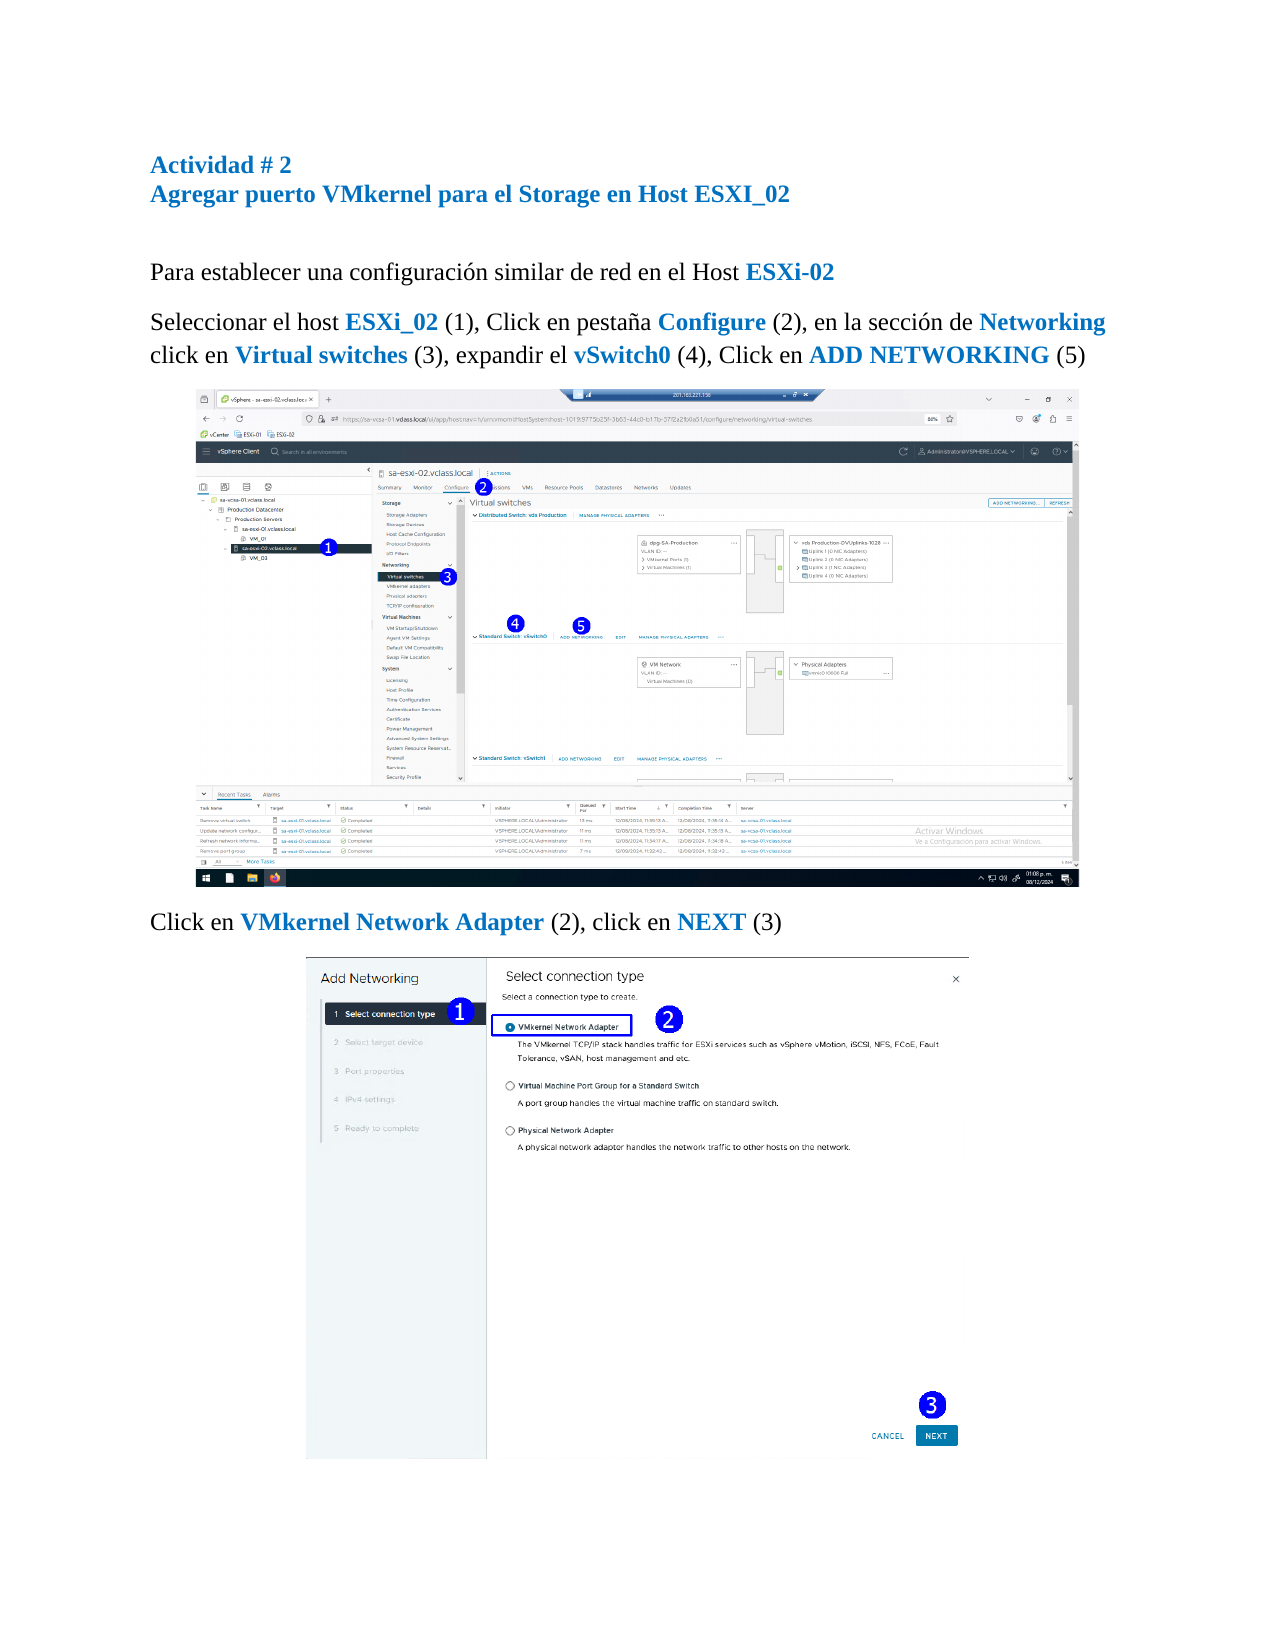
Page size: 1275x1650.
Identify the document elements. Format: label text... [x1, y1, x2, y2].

picture [306, 957, 969, 1459]
text Para establecer una configuración similar de red en el Host ESXi-02 [150, 257, 1125, 286]
picture [195, 389, 1080, 887]
text Seleccionar el host ESXi_02 (1), Click en pestaña Configure (2), en la sección de Networking click en Virtual switches (3), expandir el vSwitch0 (4), Click en ADD NETWORKING (5) [150, 307, 1125, 369]
text Click en VMkernel Network Adapter (2), click en NEXT (3) [150, 907, 1125, 936]
text Actividad # 2 [150, 150, 1125, 179]
text Agregar puerto VMkernel para el Storage en Host ESXI_02 [150, 179, 1125, 207]
